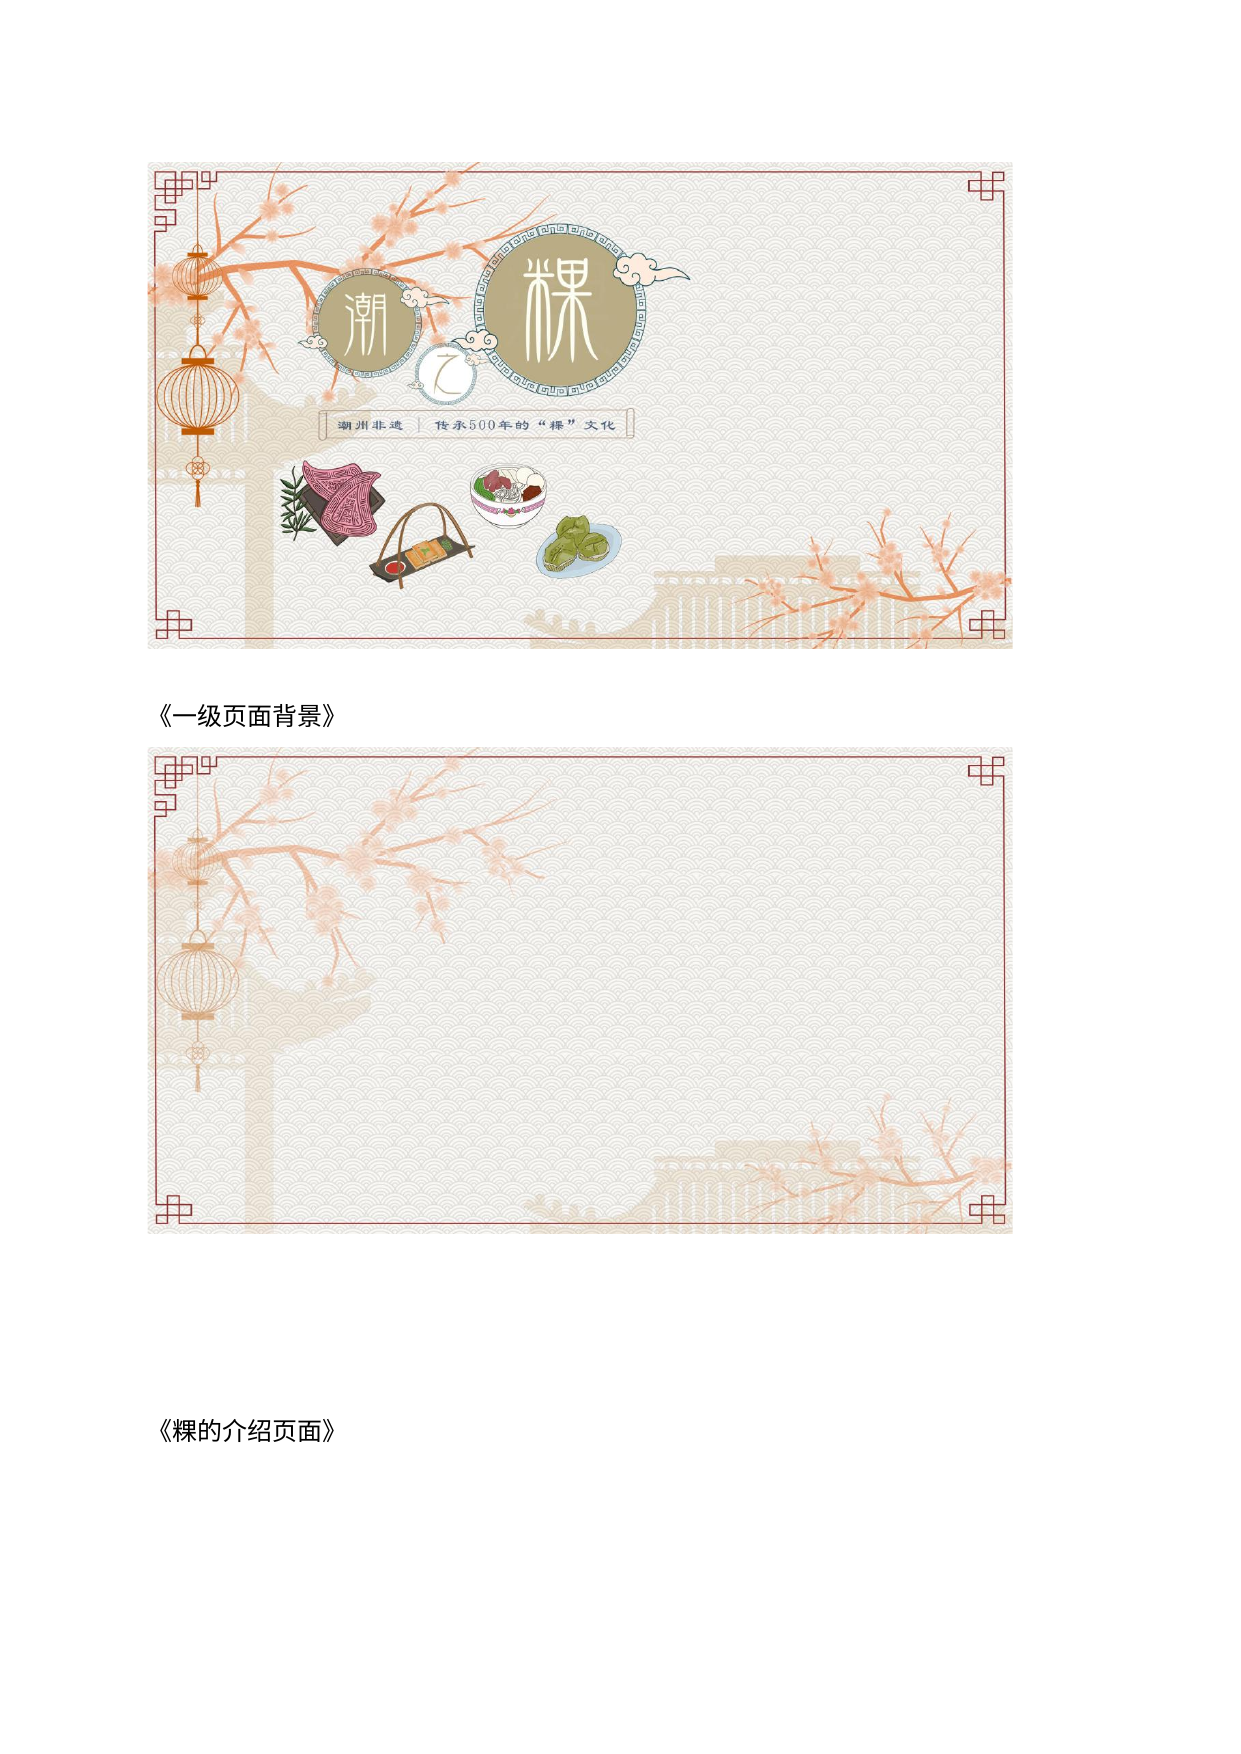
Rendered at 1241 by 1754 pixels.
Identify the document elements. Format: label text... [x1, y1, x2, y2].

picture [147, 747, 1013, 1234]
text 《粿的介绍页面》 [148, 1397, 1092, 1462]
text 《一级页面背景》 [148, 682, 1092, 747]
picture [147, 162, 1013, 649]
